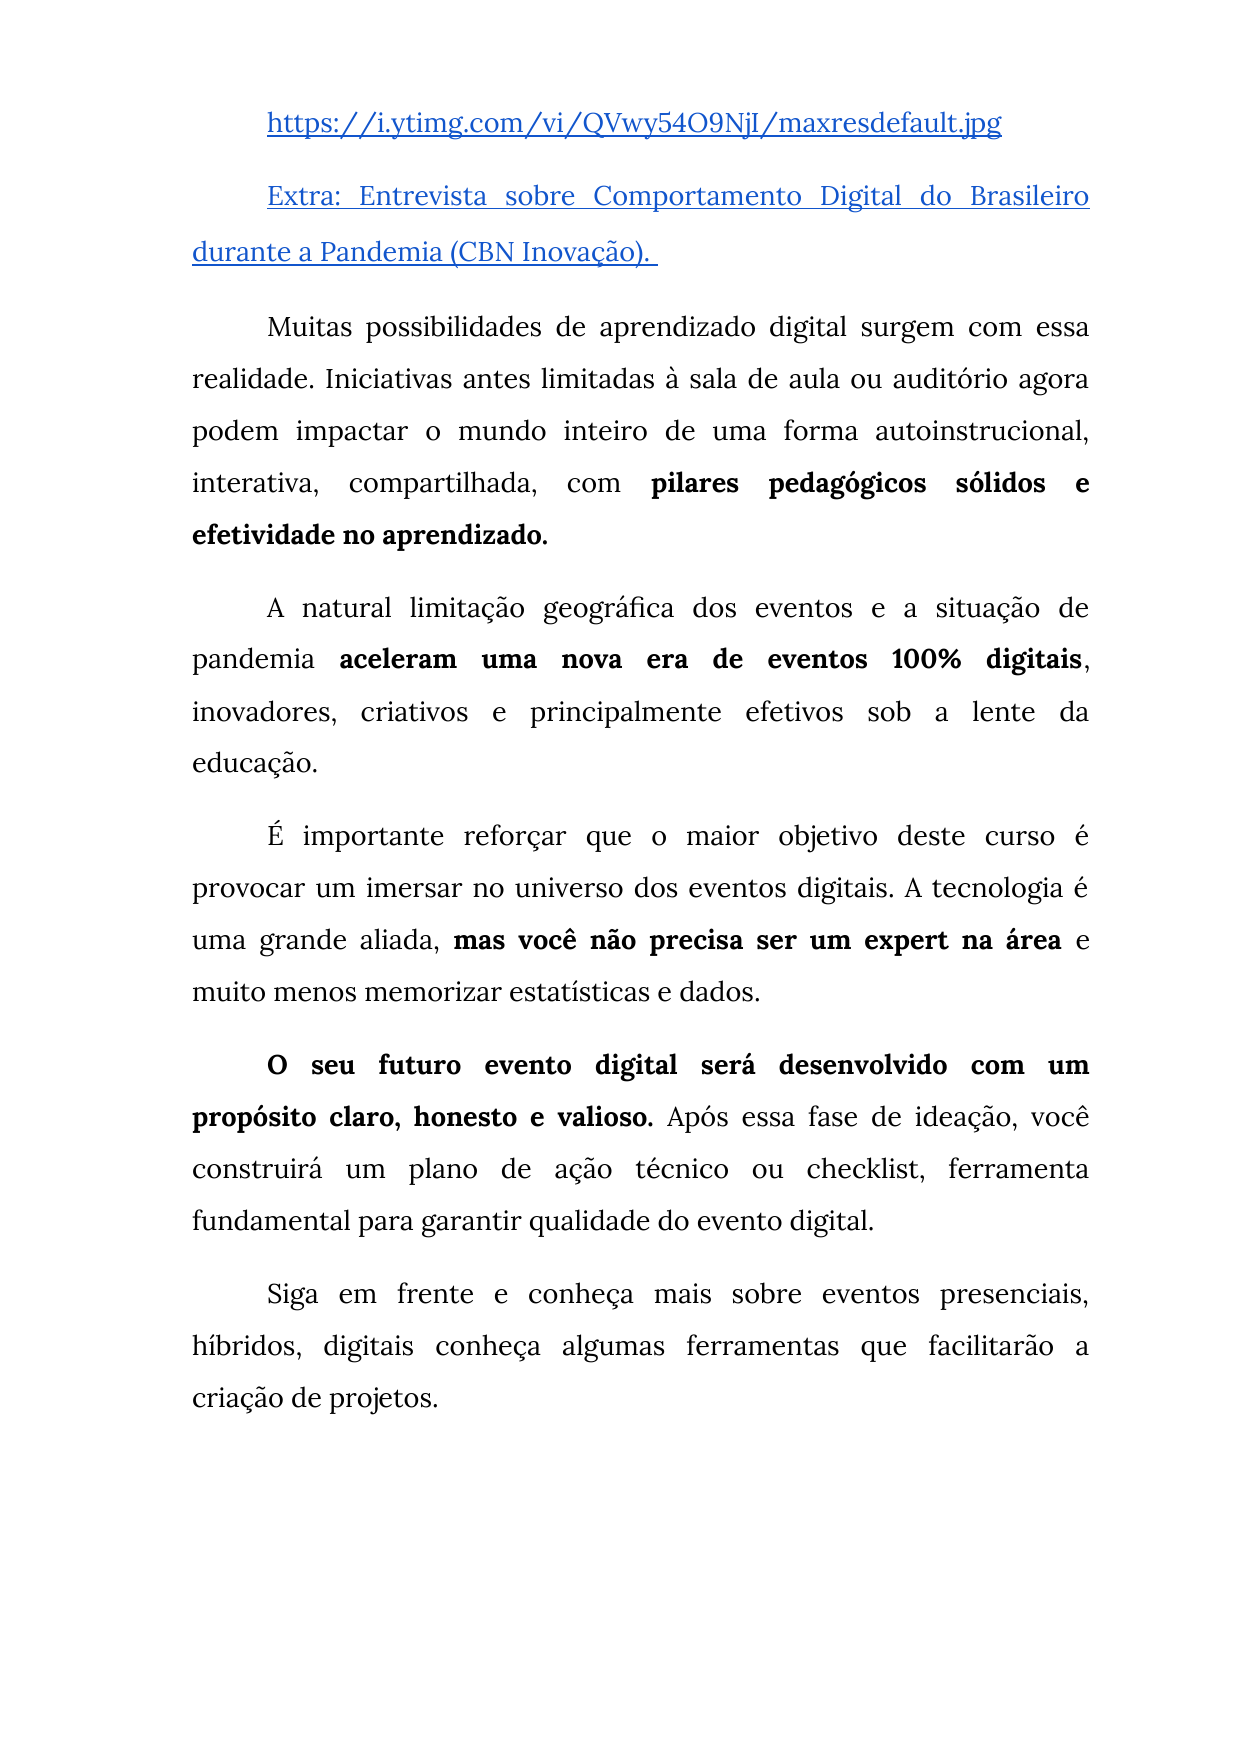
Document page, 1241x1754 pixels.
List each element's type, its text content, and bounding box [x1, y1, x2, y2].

text https://i.ytimg.com/vi/QVwy54O9NjI/maxresdefault.jpg [192, 105, 1090, 140]
subtitle É importante reforçar que o maior objetivo deste curso é provocar um imersar no universo dos eventos digitais. A tecnologia é uma grande aliada, mas você não precisa ser um expert na área e muito menos memorizar estatísticas e dados. [192, 818, 1090, 1009]
subtitle Extra: Entrevista sobre Comportamento Digital do Brasileiro durante a Pandemia (CBN Inovação). [192, 178, 1090, 269]
subtitle Siga em frente e conheça mais sobre eventos presenciais, híbridos, digitais conheça algumas ferramentas que facilitarão a criação de projetos. [192, 1276, 1090, 1414]
text A natural limitação geográfica dos eventos e a situação de pandemia aceleram uma nova era de eventos 100% digitais, inovadores, criativos e principalmente efetivos sob a lente da educação. [192, 590, 1090, 780]
text Muitas possibilidades de aprendizado digital surgem com essa realidade. Iniciativas antes limitadas à sala de aula ou auditório agora podem impactar o mundo inteiro de uma forma autoinstrucional, interativa, compartilhada, com pilares pedagógicos sólidos e efetividade no aprendizado. [192, 309, 1090, 552]
subtitle O seu futuro evento digital será desenvolvido com um propósito claro, honesto e valioso. Após essa fase de ideação, você construirá um plano de ação técnico ou checklist, ferramenta fundamental para garantir qualidade do evento digital. [192, 1047, 1090, 1238]
